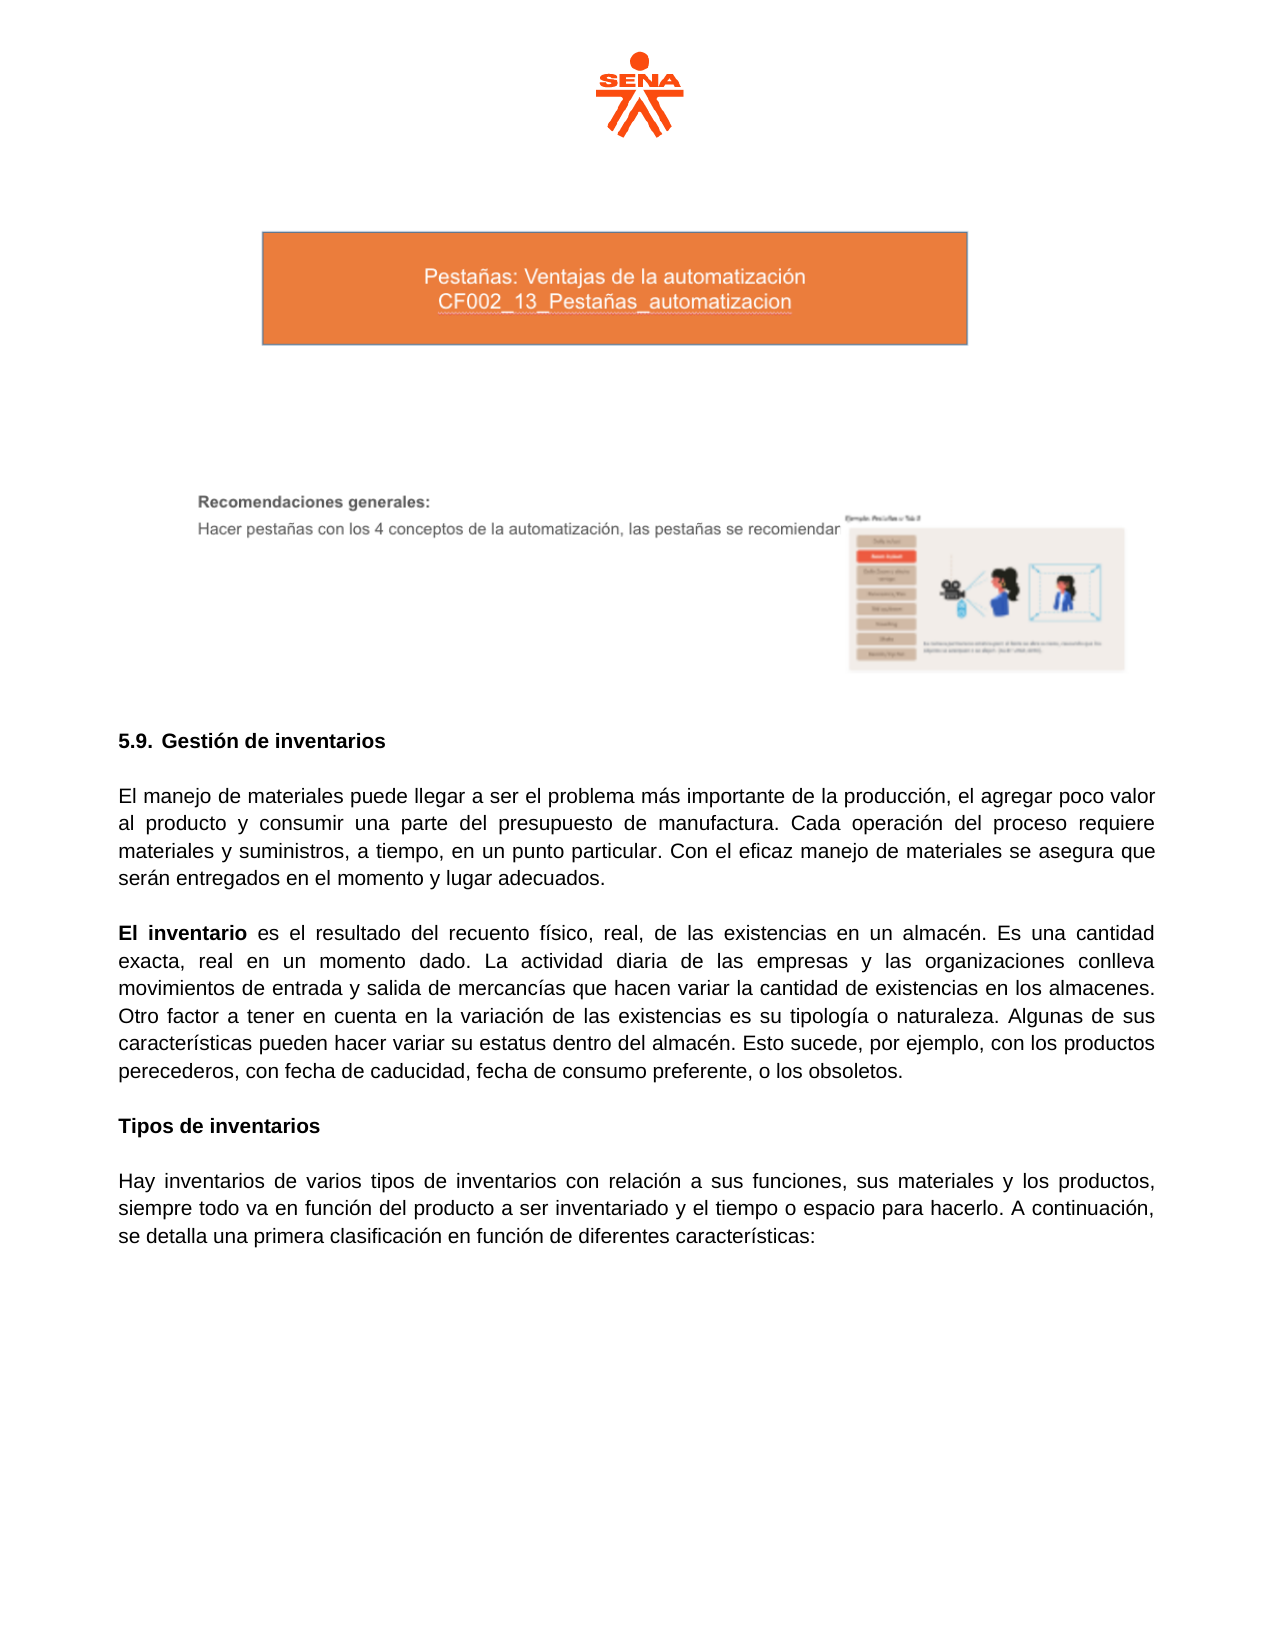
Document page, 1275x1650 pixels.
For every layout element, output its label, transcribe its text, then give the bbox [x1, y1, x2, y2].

picture [154, 177, 1150, 693]
list Gestión de inventarios [118, 729, 1157, 753]
text Tipos de inventarios [118, 1114, 1157, 1138]
text Hay inventarios de varios tipos de inventarios con relación a sus funciones, sus materiales y los productos, siempre todo va en función del producto a ser inventariado y el tiempo o espacio para hacerlo. A continuación, se detalla una primera clasificación en función de diferentes características: [118, 1169, 1157, 1248]
picture [585, 48, 690, 142]
text El manejo de materiales puede llegar a ser el problema más importante de la producción, el agregar poco valor al producto y consumir una parte del presupuesto de manufactura. Cada operación del proceso requiere materiales y suministros, a tiempo, en un punto particular. Con el eficaz manejo de materiales se asegura que serán entregados en el momento y lugar adecuados. [118, 784, 1157, 890]
text El inventario es el resultado del recuento físico, real, de las existencias en un almacén. Es una cantidad exacta, real en un momento dado. La actividad diaria de las empresas y las organizaciones conlleva movimientos de entrada y salida de mercancías que hacen variar la cantidad de existencias en los almacenes. Otro factor a tener en cuenta en la variación de las existencias es su tipología o naturaleza. Algunas de sus características pueden hacer variar su estatus dentro del almacén. Esto sucede, por ejemplo, con los productos perecederos, con fecha de caducidad, fecha de consumo preferente, o los obsoletos. [118, 921, 1157, 1083]
